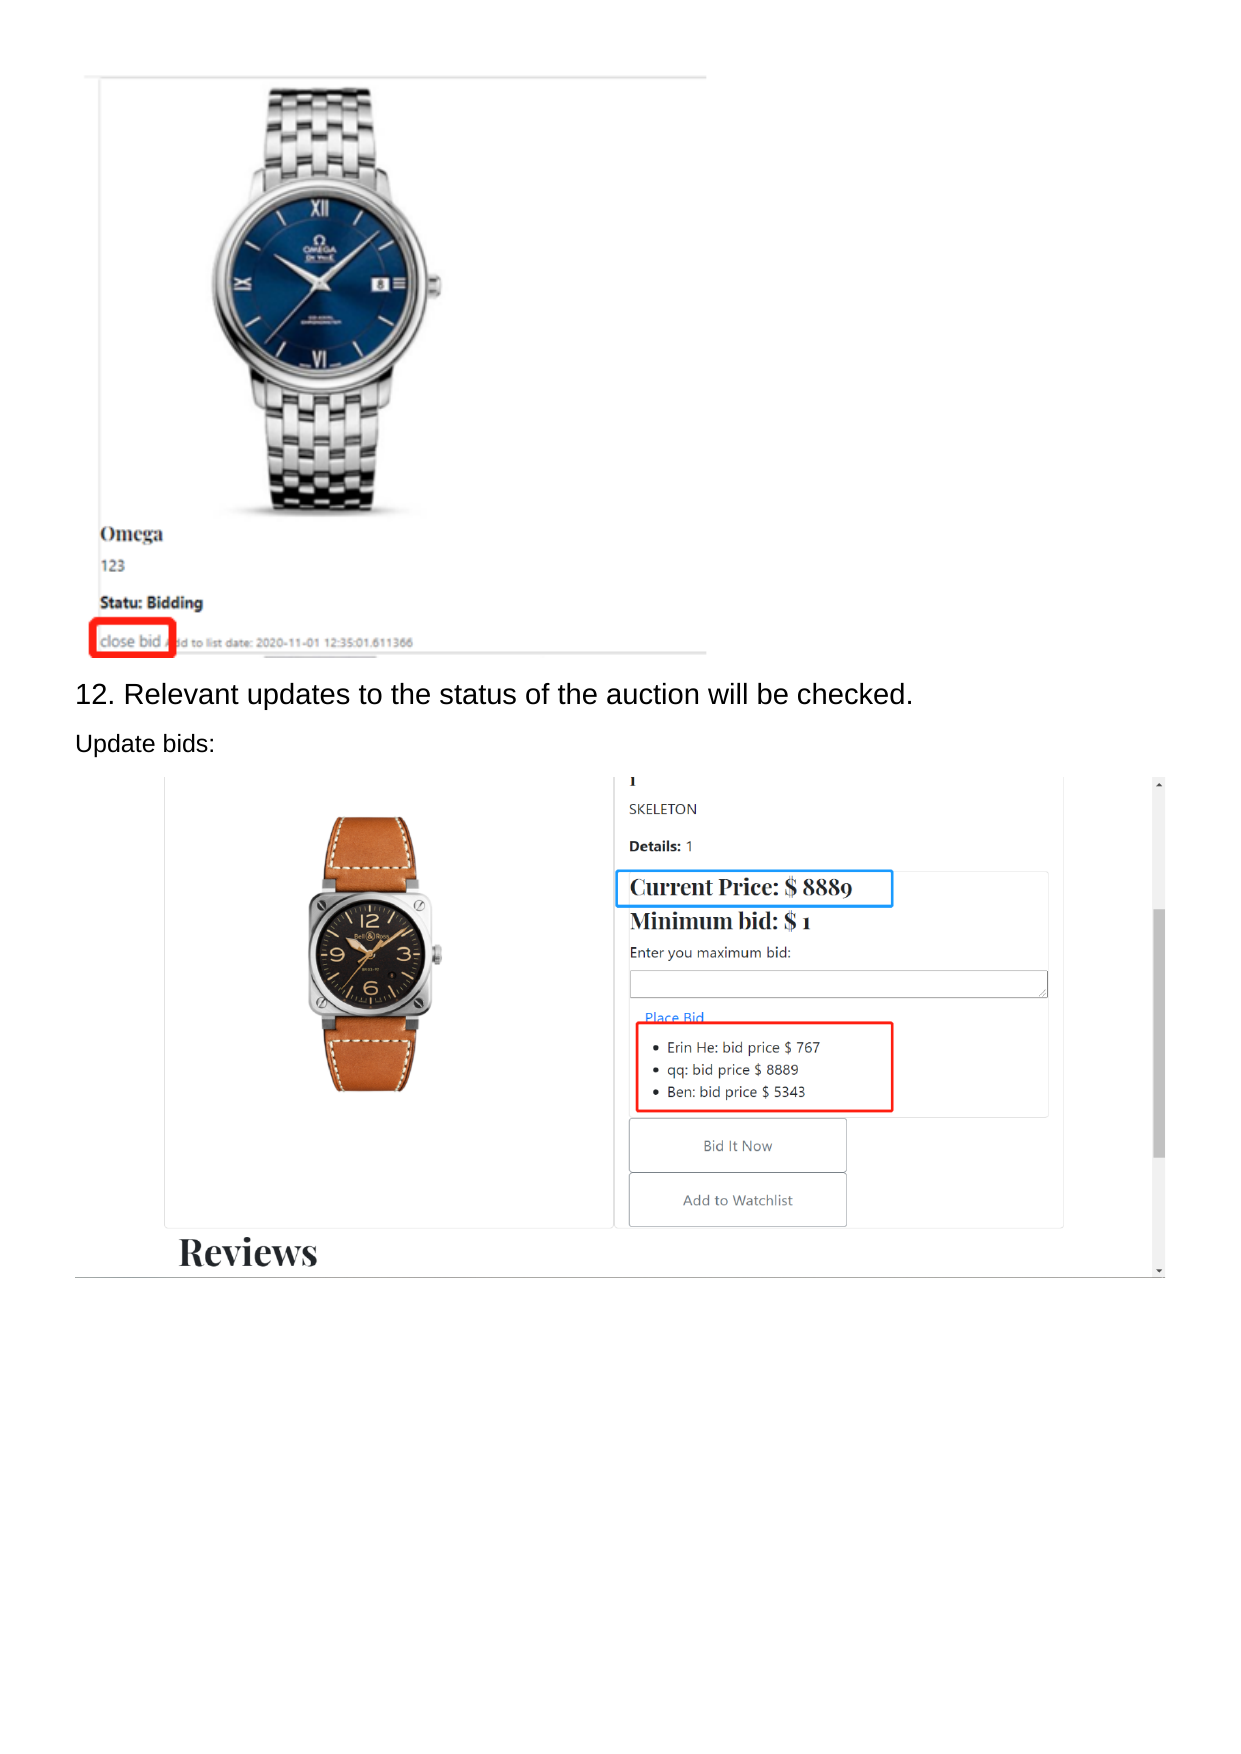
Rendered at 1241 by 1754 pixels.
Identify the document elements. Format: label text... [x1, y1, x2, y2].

picture [75, 777, 1166, 1278]
picture [75, 75, 707, 658]
text 12. Relevant updates to the status of the auction will be checked. [75, 677, 1165, 710]
text Update bids: [75, 729, 1165, 758]
